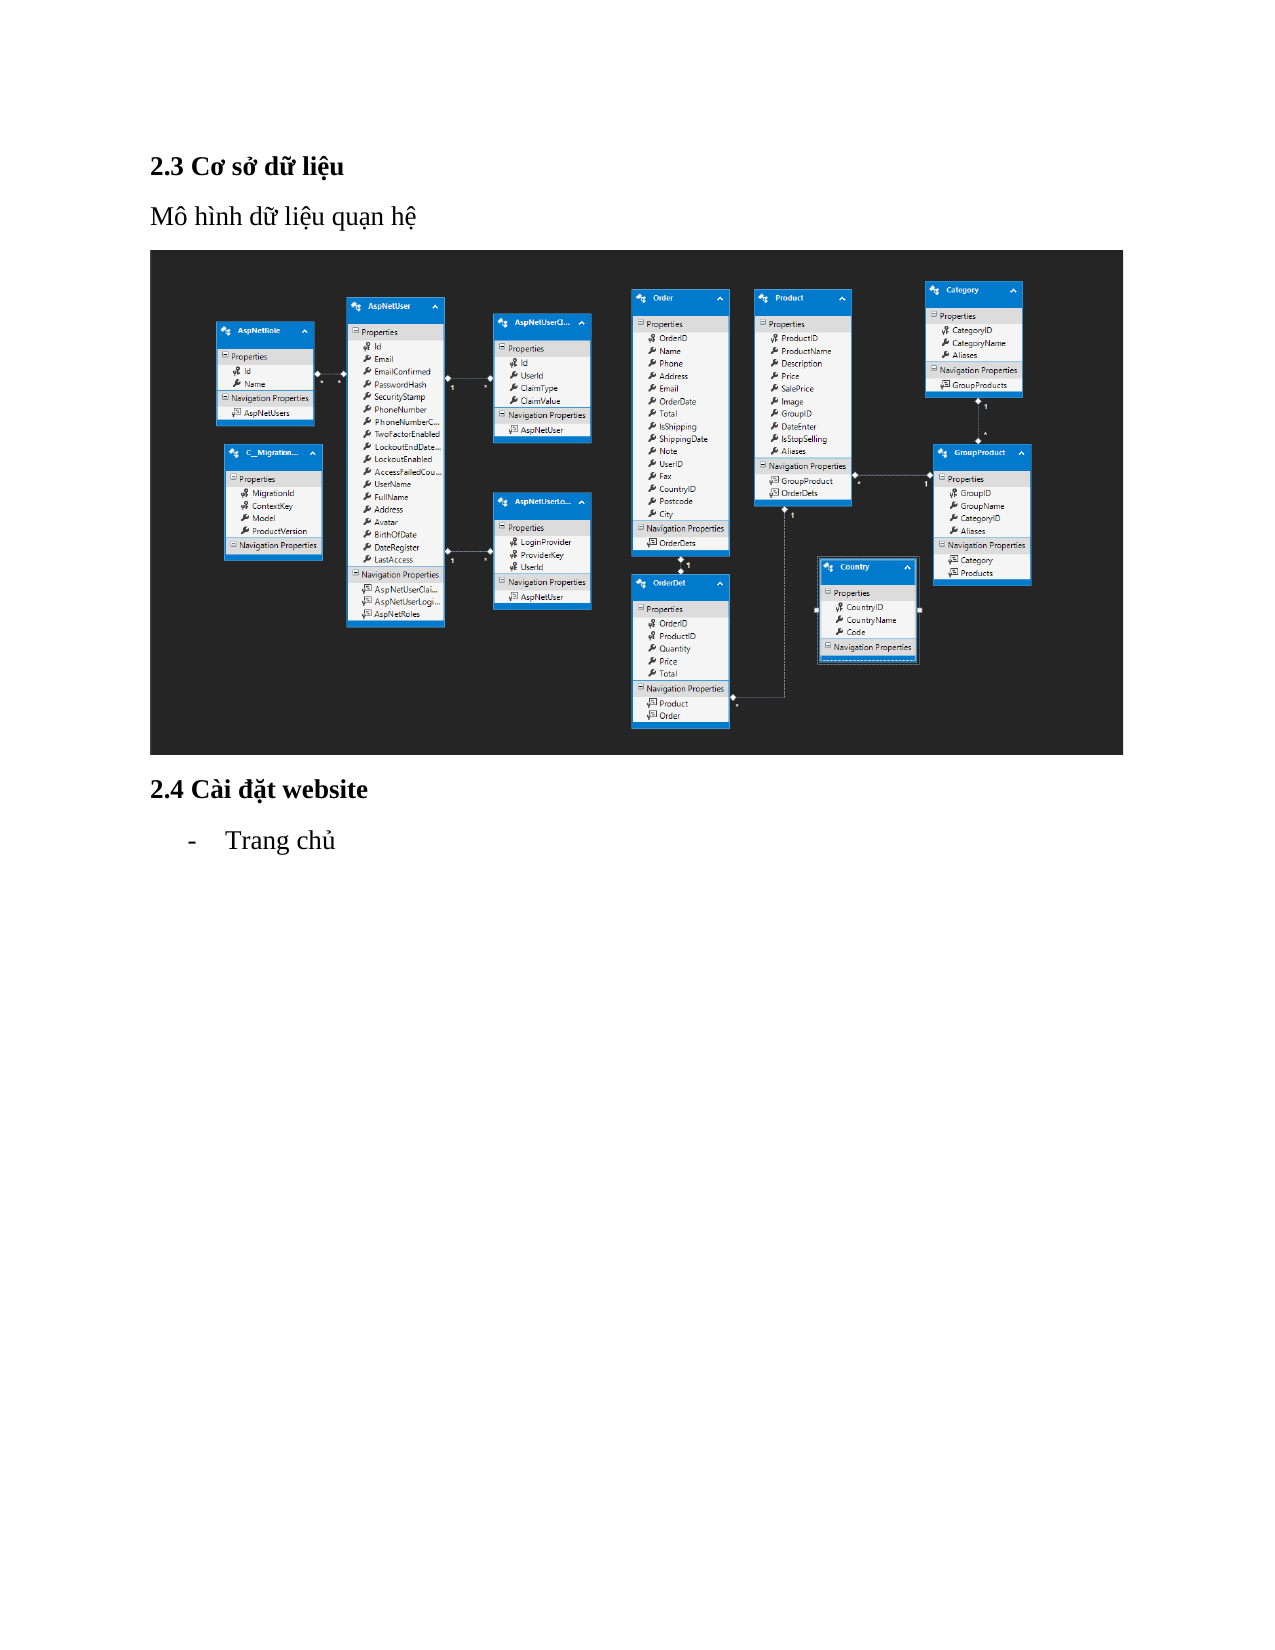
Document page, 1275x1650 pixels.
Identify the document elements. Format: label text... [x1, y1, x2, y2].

picture [150, 250, 1124, 755]
text 2.4 Cài đặt website [150, 774, 1125, 805]
text 2.3 Cơ sở dữ liệu [150, 150, 1125, 181]
list Trang chủ [187, 824, 1125, 855]
text Mô hình dữ liệu quạn hệ [150, 200, 1125, 231]
